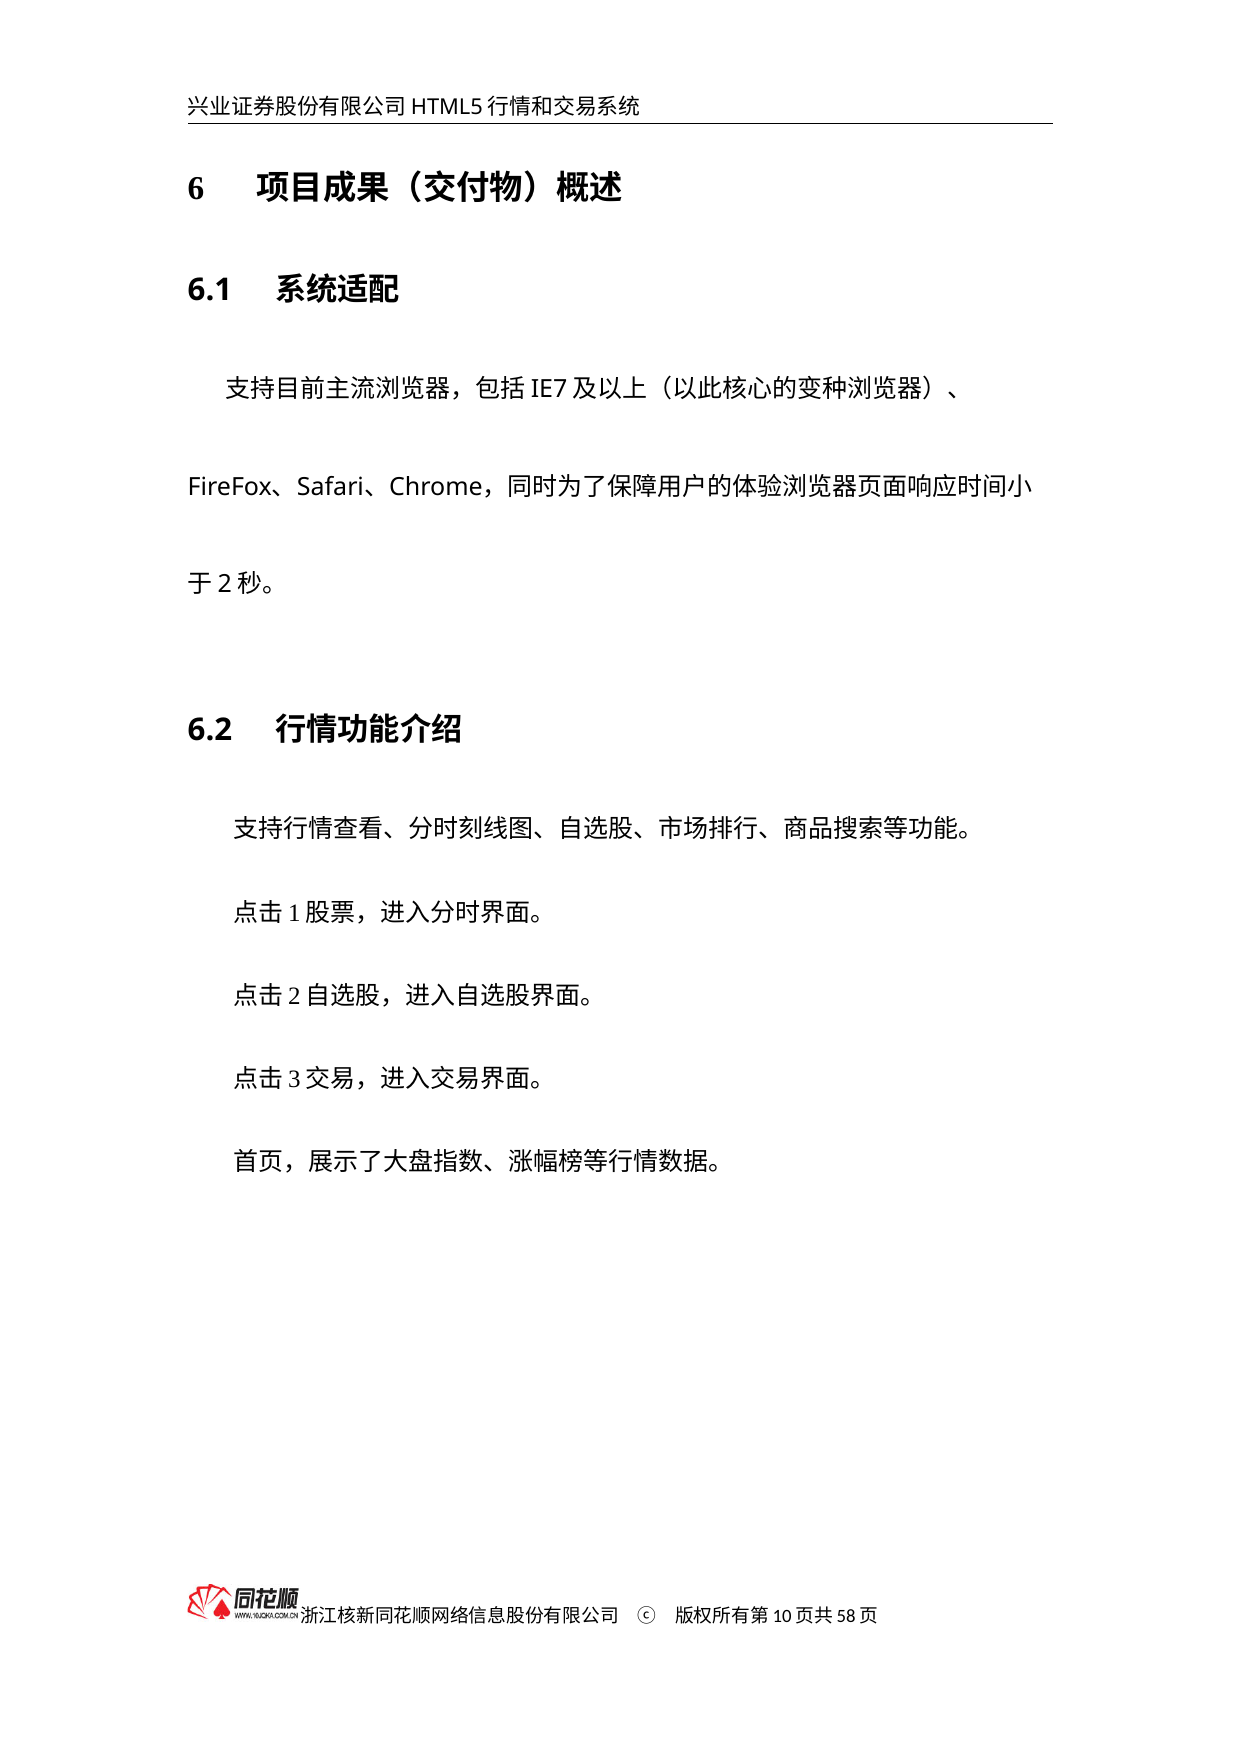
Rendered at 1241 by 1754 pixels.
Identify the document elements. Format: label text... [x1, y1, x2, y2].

subtitle 系统适配 [187, 254, 1053, 319]
text 点击3交易，进入交易界面。 [187, 1044, 1053, 1109]
text 点击1股票，进入分时界面。 [187, 878, 1053, 943]
subtitle 行情功能介绍 [187, 694, 1053, 759]
text 支持行情查看、分时刻线图、自选股、市场排行、商品搜索等功能。 [187, 794, 1053, 859]
picture [187, 1584, 300, 1623]
text 点击2自选股，进入自选股界面。 [187, 961, 1053, 1026]
text 支持目前主流浏览器，包括IE7及以上（以此核心的变种浏览器）、FireFox、Safari、Chrome，同时为了保障用户的体验浏览器页面响应时间小于2秒。 [187, 354, 1053, 614]
text 首页，展示了大盘指数、涨幅榜等行情数据。 [187, 1127, 1053, 1192]
subtitle 项目成果（交付物）概述 [187, 152, 1053, 217]
